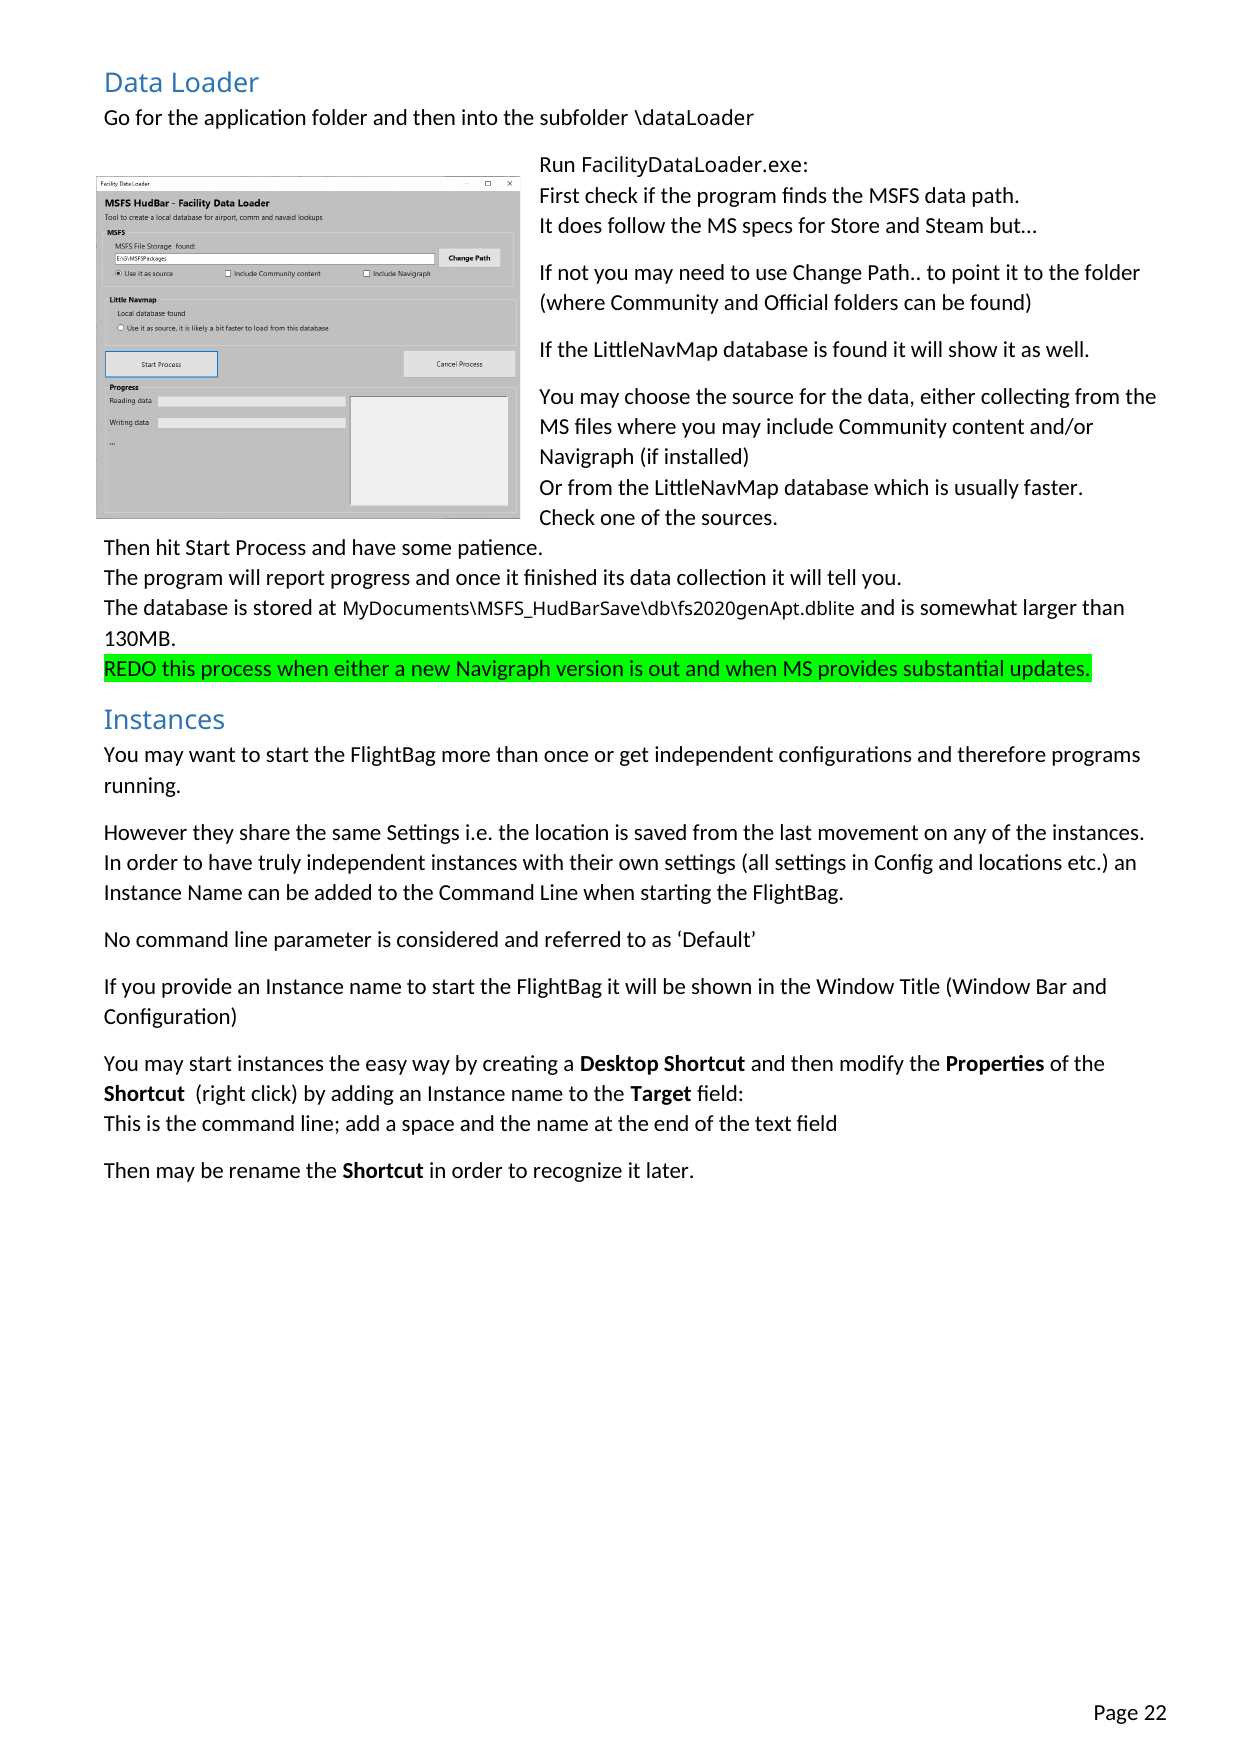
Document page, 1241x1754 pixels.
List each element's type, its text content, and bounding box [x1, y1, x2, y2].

text If you provide an Instance name to start the FlightBag it will be shown in the Window Title (Window Bar and Configuration) [103, 972, 1167, 1030]
text Go for the application folder and then into the subfolder \dataLoader [103, 103, 1167, 131]
text No command line parameter is considered and referred to as ‘Default’ [103, 925, 1167, 953]
text You may want to start the FlightBag more than once or get independent configurations and therefore programs running. [103, 741, 1167, 799]
text Run FacilityDataLoader.exe: First check if the program finds the MSFS data path. It does follow the MS specs for Store and Steam but… [103, 150, 1167, 239]
text If not you may need to use Change Path.. to point it to the folder (where Community and Official folders can be found) [521, 258, 1167, 316]
text Then may be rename the Shortcut in order to recognize it later. [103, 1156, 1167, 1184]
subtitle Data Loader [103, 63, 1167, 100]
text You may start instances the easy way by creating a Desktop Shortcut and then modify the Properties of the Shortcut (right click) by adding an Instance name to the Target field: This is the command line; add a space and the name at the end of the text field [103, 1049, 1167, 1137]
text However they share the same Settings i.e. the location is saved from the last movement on any of the instances. In order to have truly independent instances with their own settings (all settings in Config and locations etc.) an Instance Name can be added to the Command Line when starting the FlightBag. [103, 818, 1167, 906]
text You may choose the source for the data, either collecting from the MS files where you may include Community content and/or Navigraph (if installed) Or from the LittleNavMap database which is usually faster. Check one of the sources. Then hit Start Process and have some patience. The program will report progress and once it finished its data collection it will tell you. The database is stored at MyDocuments\MSFS_HudBarSave\db\fs2020genApt.dblite and is somewhat larger than 130MB. REDO this process when either a new Navigraph version is out and when MS provides substantial updates. [103, 382, 1167, 682]
picture [96, 176, 521, 519]
text If the LittleNavMap database is found it will show it as well. [521, 335, 1167, 363]
subtitle Instances [103, 701, 1167, 738]
